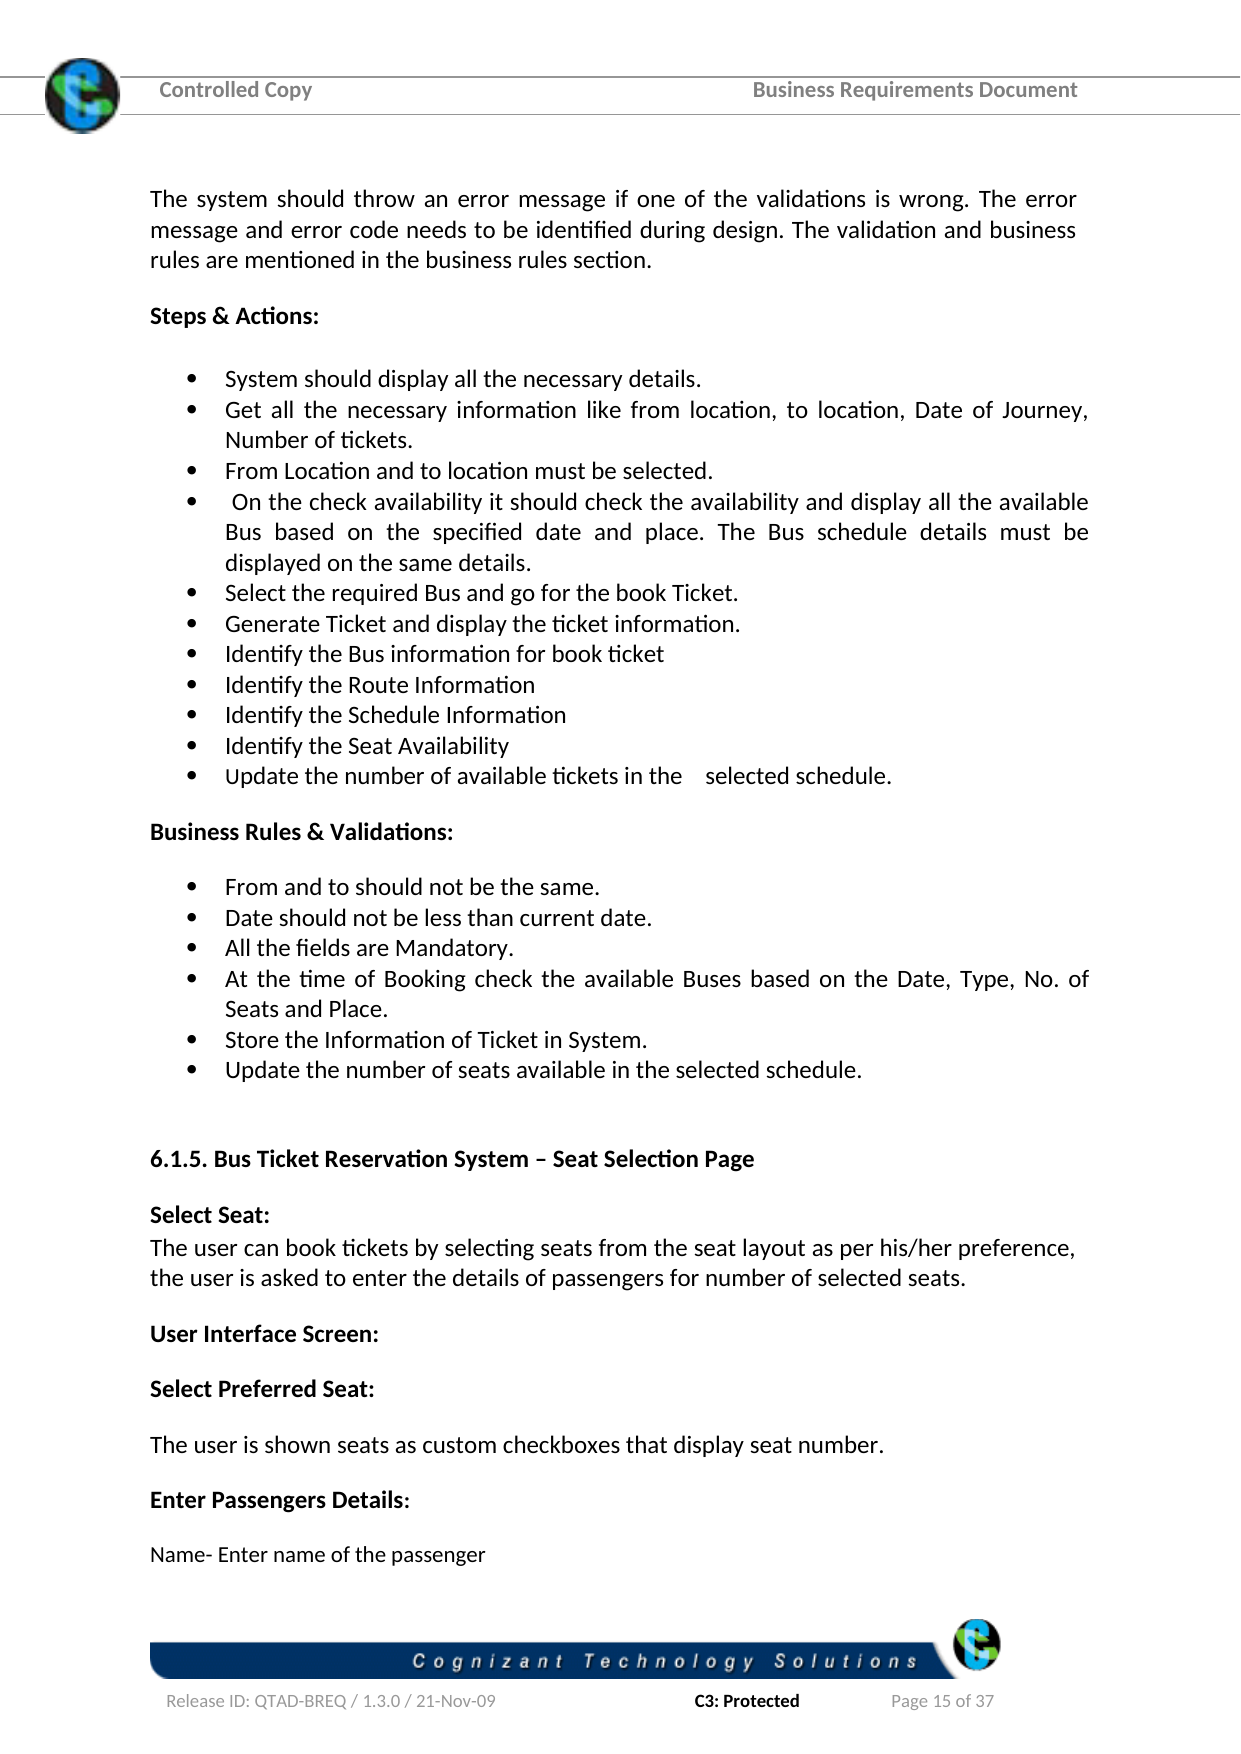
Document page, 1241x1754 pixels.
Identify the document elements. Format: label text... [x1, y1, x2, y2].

list Generate Ticket and display the ticket information. [187, 608, 1090, 638]
list Identify the Route Information [187, 669, 1090, 699]
list From Location and to location must be selected. [187, 455, 1090, 486]
text Business Rules & Validations: [150, 816, 1078, 846]
text Select Preferred Seat: [150, 1373, 1078, 1404]
picture [45, 58, 121, 134]
list Update the number of seats available in the selected schedule. [187, 1054, 1078, 1085]
text Name- Enter name of the passenger [150, 1540, 1078, 1568]
list Select the required Bus and go for the book Ticket. [187, 577, 1090, 608]
list Store the Information of Ticket in System. [187, 1024, 1090, 1054]
list Update the number of available tickets in the selected schedule. [187, 760, 1090, 791]
list Get all the necessary information like from location, to location, Date of Journey, Number of tickets. [187, 394, 1090, 455]
list Identify the Schedule Information [187, 699, 1090, 730]
text Select Seat: [150, 1199, 1078, 1229]
text The system should throw an error message if one of the validations is wrong. The error message and error code needs to be identified during design. The validation and business rules are mentioned in the business rules section. [150, 183, 1078, 275]
text Enter Passengers Details: [150, 1484, 1078, 1515]
list System should display all the necessary details. [187, 363, 1090, 394]
text The user can book tickets by selecting seats from the seat layout as per his/her preference, the user is asked to enter the details of passengers for number of selected seats. [150, 1232, 1078, 1293]
text Steps & Actions: [150, 300, 1078, 330]
text The user is shown seats as custom checkboxes that display seat number. [150, 1429, 1078, 1459]
list At the time of Booking check the available Buses based on the Date, Type, No. of Seats and Place. [187, 963, 1090, 1024]
list Date should not be less than current date. [187, 902, 1090, 932]
list Identify the Bus information for book ticket [187, 638, 1090, 669]
list Identify the Seat Availability [187, 730, 1090, 760]
text 6.1.5. Bus Ticket Reservation System – Seat Selection Page [150, 1143, 1078, 1174]
list All the fields are Mandatory. [187, 932, 1090, 963]
list From and to should not be the same. [187, 871, 1090, 902]
text User Interface Screen: [150, 1318, 1078, 1348]
picture [150, 1619, 1041, 1679]
list On the check availability it should check the availability and display all the available Bus based on the specified date and place. The Bus schedule details must be displayed on the same details. [187, 486, 1090, 577]
